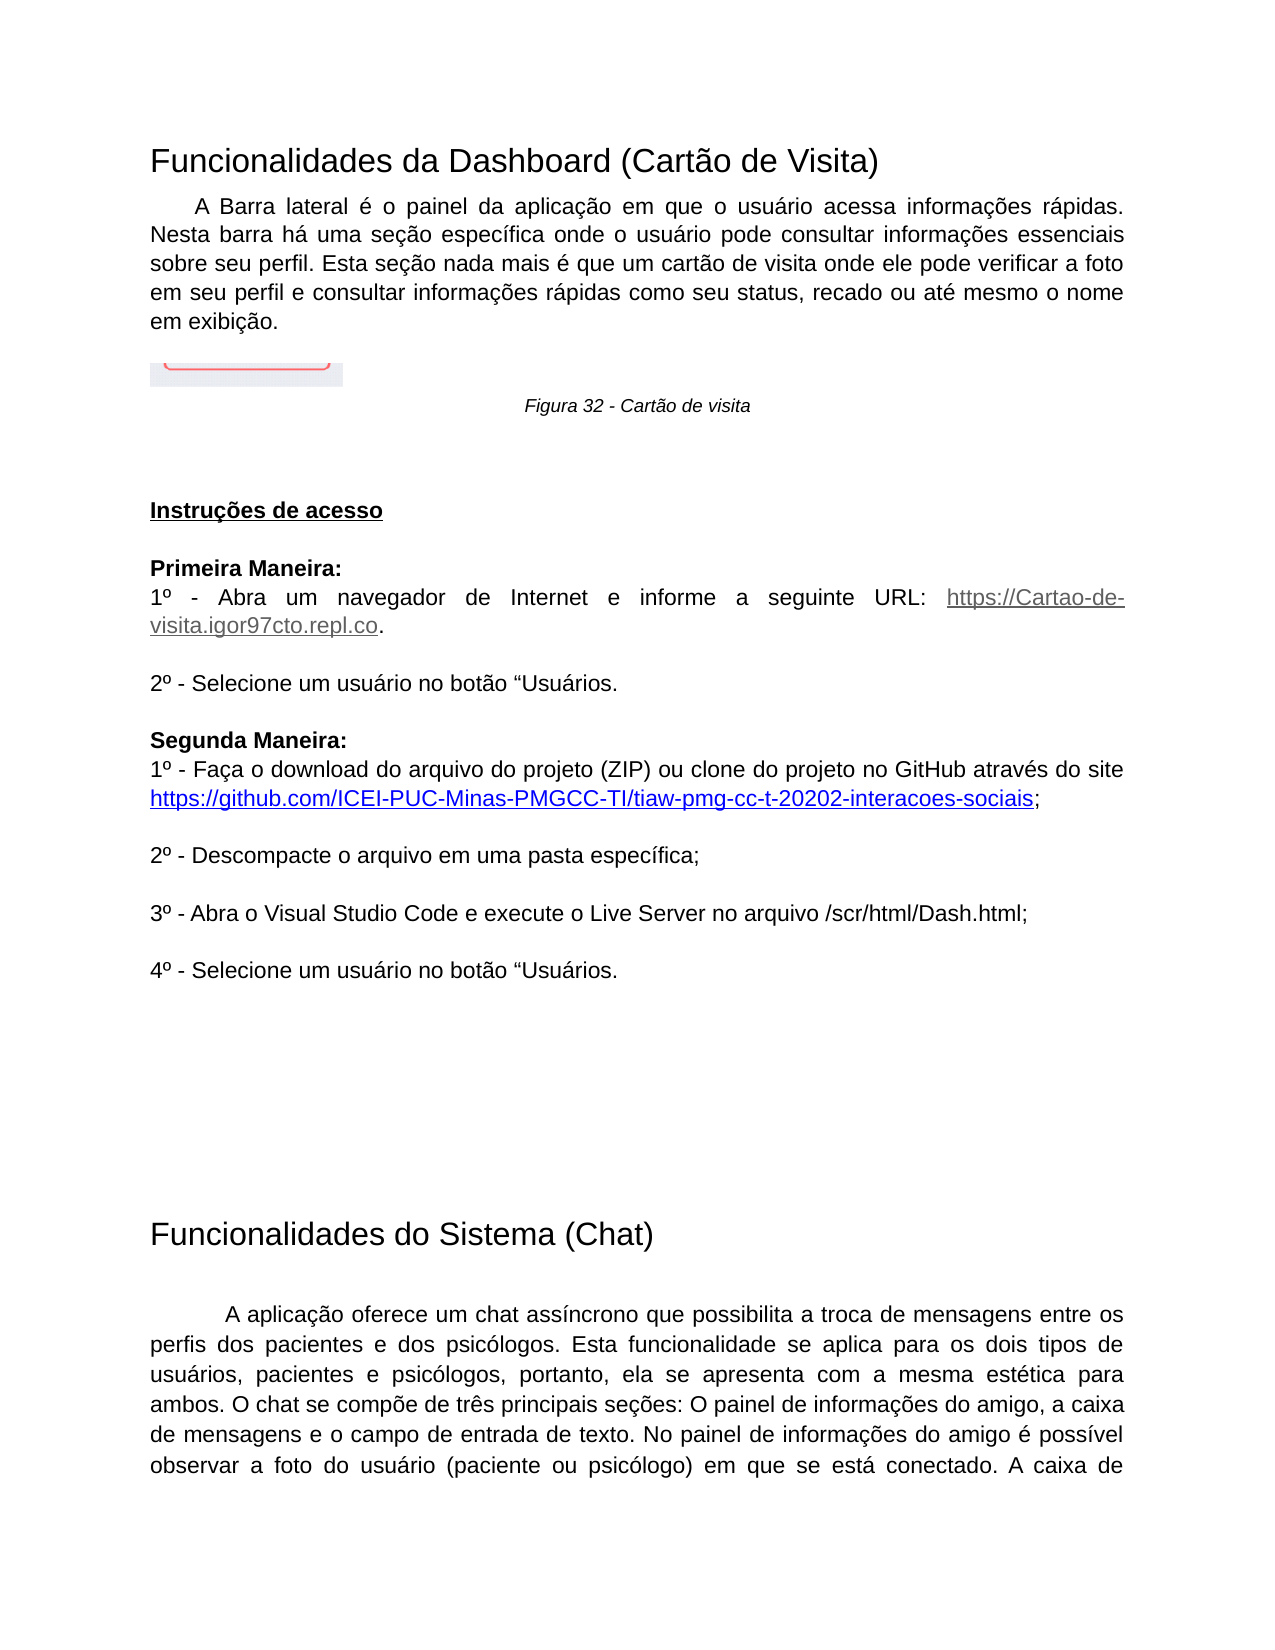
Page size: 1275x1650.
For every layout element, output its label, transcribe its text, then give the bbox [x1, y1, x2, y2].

text A Barra lateral é o painel da aplicação em que o usuário acessa informações rápidas. Nesta barra há uma seção específica onde o usuário pode consultar informações essenciais sobre seu perfil. Esta seção nada mais é que um cartão de visita onde ele pode verificar a foto em seu perfil e consultar informações rápidas como seu status, recado ou até mesmo o nome em exibição. [150, 191, 1125, 335]
text Figura 32 - Cartão de visita [150, 392, 1125, 417]
text 2º - Descompacte o arquivo em uma pasta específica; [150, 841, 1125, 869]
text Funcionalidades da Dashboard (Cartão de Visita) [150, 150, 628, 179]
text Segunda Maneira: [150, 726, 1125, 754]
text Funcionalidades do Sistema (Chat) [150, 1215, 1125, 1252]
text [150, 1301, 1125, 1478]
text Instruções de acesso [150, 496, 1125, 524]
text 1º - Faça o download do arquivo do projeto (ZIP) ou clone do projeto no GitHub através do site https://github.com/ICEI-PUC-Minas-PMGCC-TI/tiaw-pmg-cc-t-20202-interacoes-sociais; [150, 754, 1125, 812]
text Funcionalidades da Dashboard (Cartão de Visita) [871, 150, 1125, 179]
text 4º - Selecione um usuário no botão “Usuários. [150, 956, 1125, 984]
text Primeira Maneira: [150, 553, 1125, 582]
text 1º - Abra um navegador de Internet e informe a seguinte URL: https://Cartao-de-visita.igor97cto.repl.co. [150, 582, 1125, 639]
text Funcionalidades da Dashboard (Cartão de Visita) [625, 150, 874, 179]
text 3º - Abra o Visual Studio Code e execute o Live Server no arquivo /scr/html/Dash.html; [150, 898, 1125, 927]
text 2º - Selecione um usuário no botão “Usuários. [150, 668, 1125, 697]
